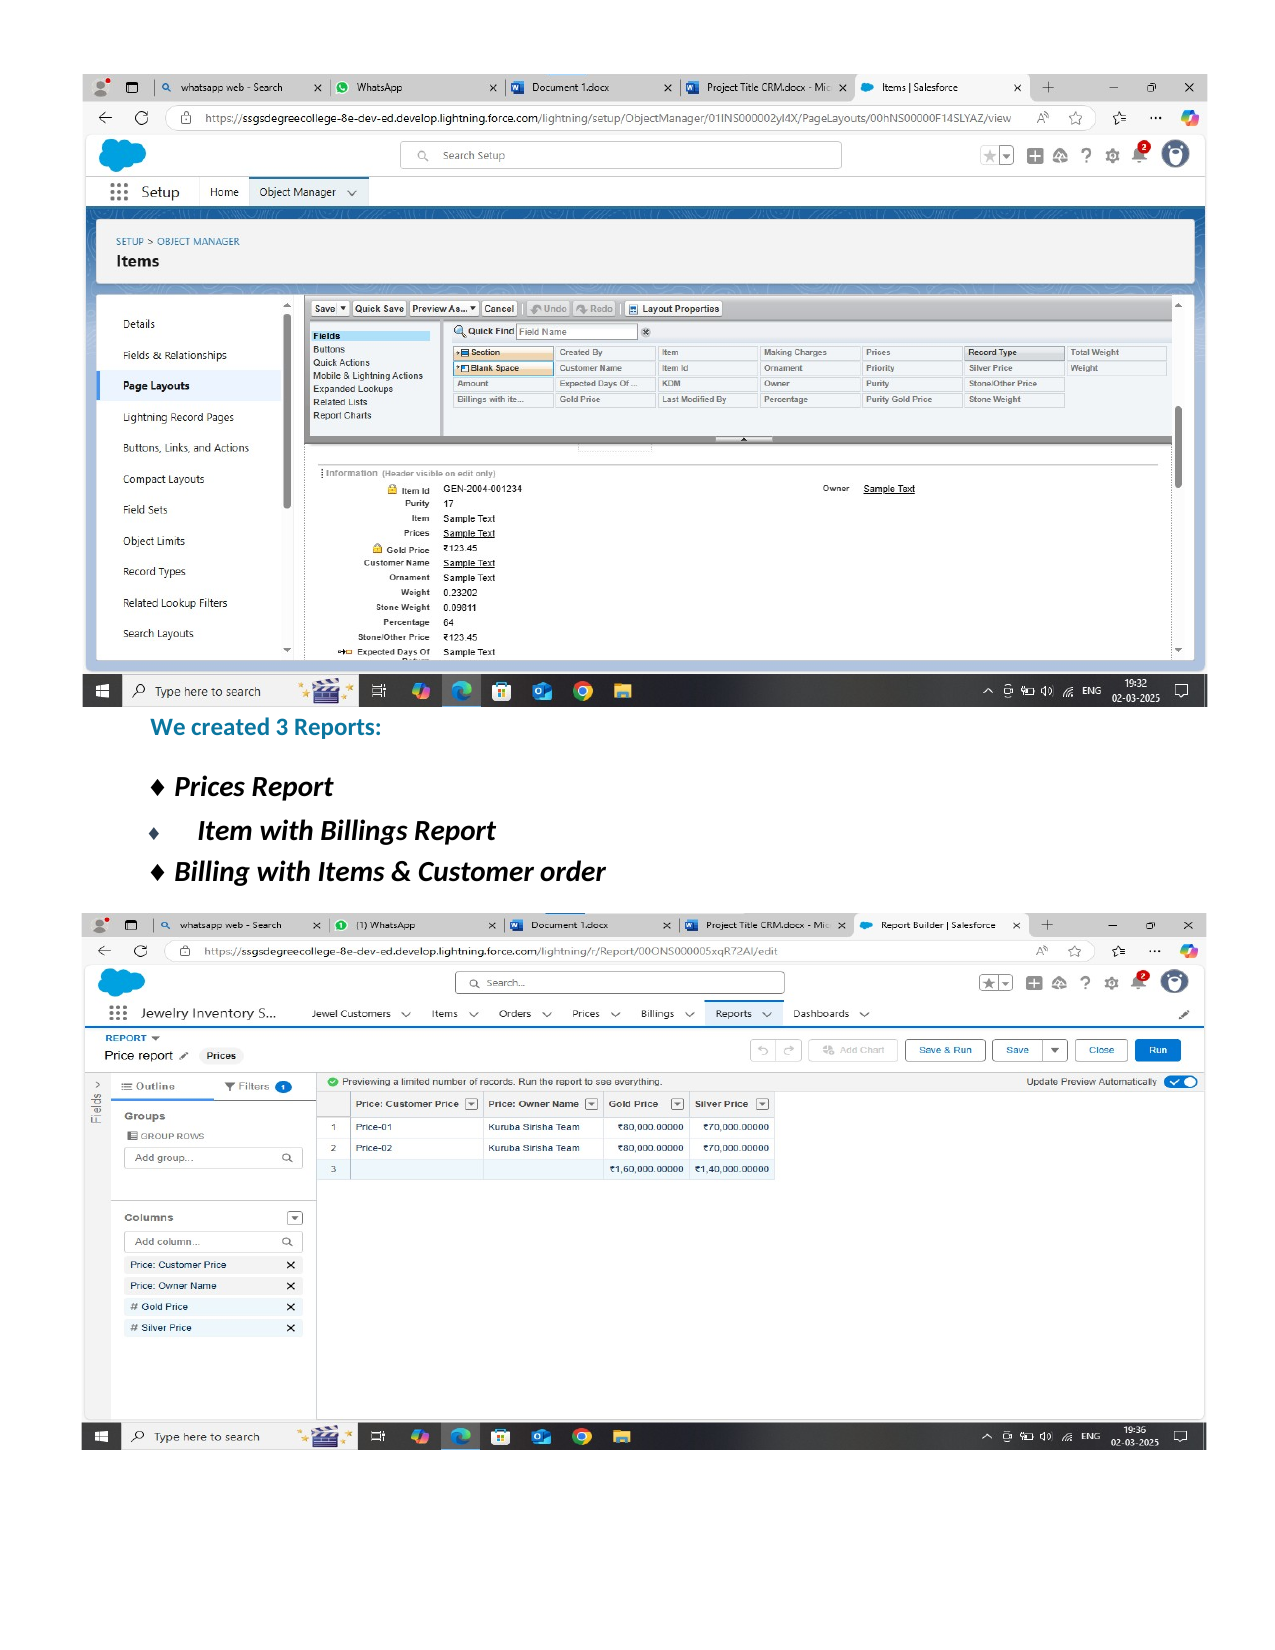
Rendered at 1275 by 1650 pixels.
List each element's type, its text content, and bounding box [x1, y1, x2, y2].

picture [82, 74, 1208, 707]
picture [81, 913, 1207, 1450]
text ♦ Prices Report [148, 768, 1139, 806]
text We created 3 Reports: [150, 711, 1271, 742]
text ♦ Billing with Items & Customer order [148, 853, 1139, 891]
text ♦ Item with Billings Report [75, 812, 1271, 847]
